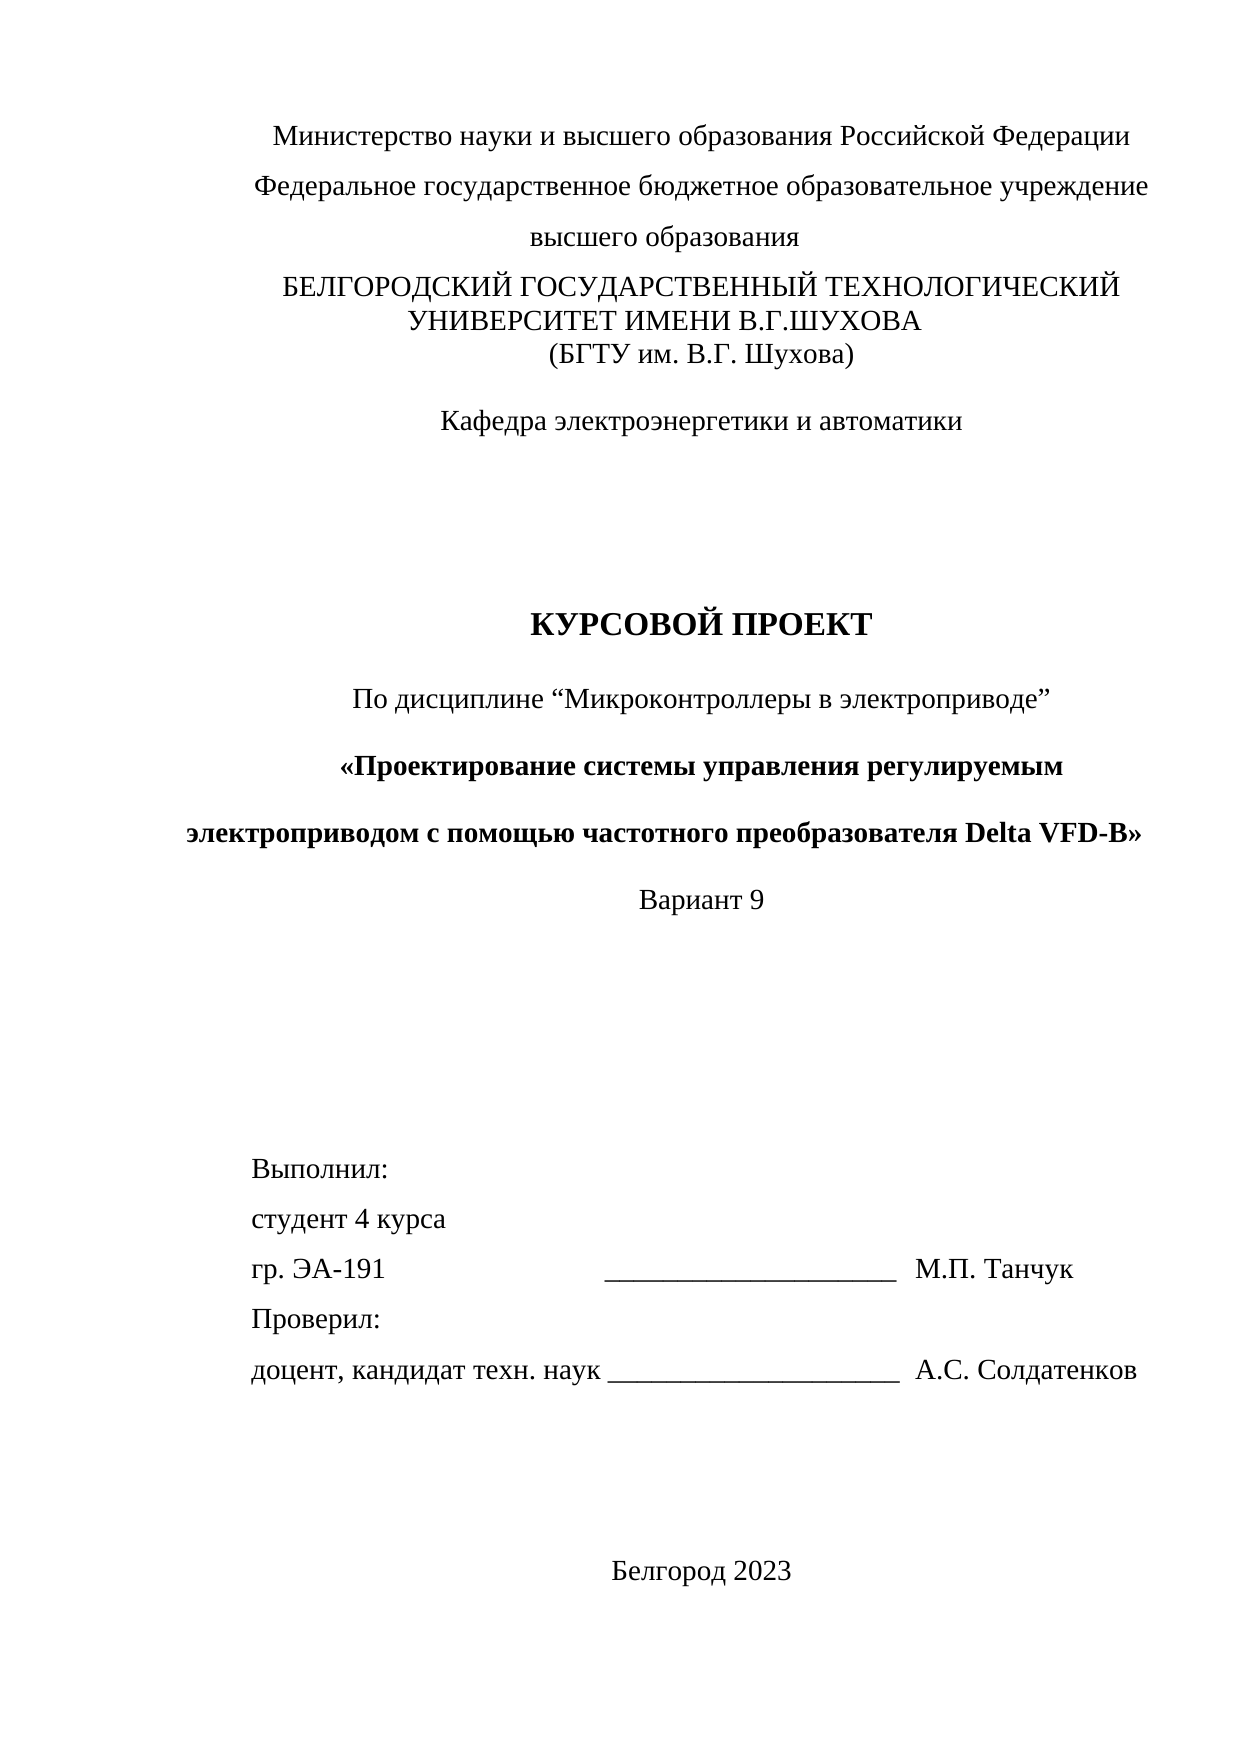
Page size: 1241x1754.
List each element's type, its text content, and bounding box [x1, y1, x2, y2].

text Белгород 2023 [177, 1553, 1152, 1587]
text гр. ЭА-191 ____________________ М.П. Танчук [177, 1251, 1152, 1285]
text По дисциплине “Микроконтроллеры в электроприводе” [177, 681, 1152, 715]
text БЕЛГОРОДСКИЙ ГОСУДАРСТВЕННЫЙ ТЕХНОЛОГИЧЕСКИЙ УНИВЕРСИТЕТ ИМЕНИ В.Г.ШУХОВА [177, 269, 1152, 336]
text Вариант 9 [177, 882, 1152, 916]
text Проверил: [177, 1302, 1152, 1335]
text «Проектирование системы управления регулируемым электроприводом с помощью частотного преобразователя Delta VFD-B» [177, 748, 1152, 849]
text Кафедра электроэнергетики и автоматики [177, 403, 1152, 437]
text Федеральное государственное бюджетное образовательное учреждение высшего образования [177, 168, 1152, 252]
text студент 4 курса [177, 1201, 1152, 1234]
text Выполнил: [177, 1151, 1152, 1184]
text КУРСОВОЙ ПРОЕКТ [177, 604, 1152, 643]
text Министерство науки и высшего образования Российской Федерации [177, 118, 1152, 152]
text (БГТУ им. В.Г. Шухова) [177, 336, 1152, 370]
text доцент, кандидат техн. наук ____________________ А.С. Солдатенков [177, 1352, 1152, 1386]
